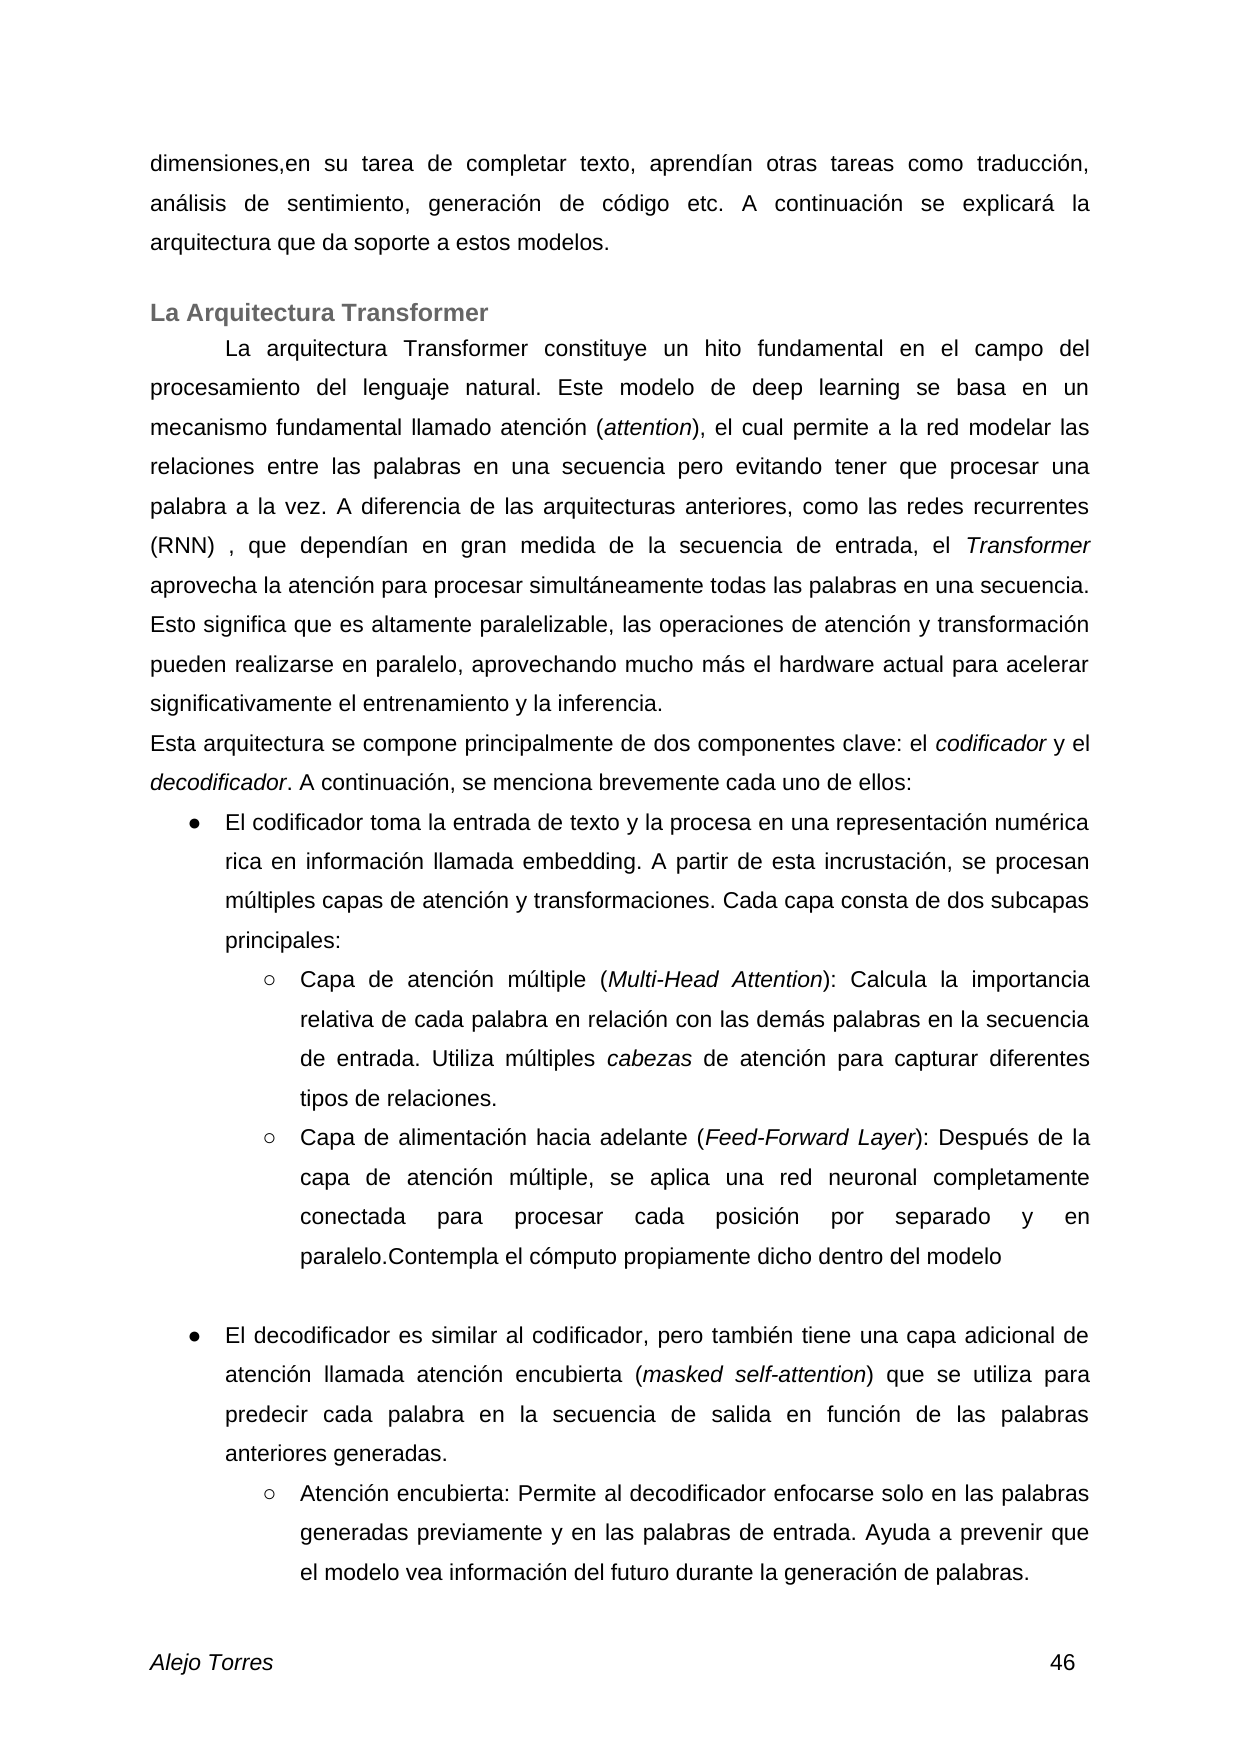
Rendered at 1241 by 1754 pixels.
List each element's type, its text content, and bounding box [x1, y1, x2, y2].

text La arquitectura Transformer constituye un hito fundamental en el campo del procesamiento del lenguaje natural. Este modelo de deep learning se basa en un mecanismo fundamental llamado atención (attention), el cual permite a la red modelar las relaciones entre las palabras en una secuencia pero evitando tener que procesar una palabra a la vez. A diferencia de las arquitecturas anteriores, como las redes recurrentes (RNN) , que dependían en gran medida de la secuencia de entrada, el Transformer aprovecha la atención para procesar simultáneamente todas las palabras en una secuencia. Esto significa que es altamente paralelizable, las operaciones de atención y transformación pueden realizarse en paralelo, aprovechando mucho más el hardware actual para acelerar significativamente el entrenamiento y la inferencia. [150, 335, 1090, 716]
list El codificador toma la entrada de texto y la procesa en una representación numérica rica en información llamada embedding. A partir de esta incrustación, se procesan múltiples capas de atención y transformaciones. Cada capa consta de dos subcapas principales: [187, 808, 1090, 953]
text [150, 150, 1090, 255]
list Capa de alimentación hacia adelante (Feed-Forward Layer): Después de la capa de atención múltiple, se aplica una red neuronal completamente conectada para procesar cada posición por separado y en paralelo.Contempla el cómputo propiamente dicho dentro del modelo [262, 1124, 1090, 1269]
list El decodificador es similar al codificador, pero también tiene una capa adicional de atención llamada atención encubierta (masked self-attention) que se utiliza para predecir cada palabra en la secuencia de salida en función de las palabras anteriores generadas. [187, 1322, 1090, 1466]
list Capa de atención múltiple (Multi-Head Attention): Calcula la importancia relativa de cada palabra en relación con las demás palabras en la secuencia de entrada. Utiliza múltiples cabezas de atención para capturar diferentes tipos de relaciones. [262, 966, 1090, 1111]
text Esta arquitectura se compone principalmente de dos componentes clave: el codificador y el decodificador. A continuación, se menciona brevemente cada uno de ellos: [150, 729, 1090, 795]
subtitle La Arquitectura Transformer [150, 298, 1090, 326]
list Atención encubierta: Permite al decodificador enfocarse solo en las palabras generadas previamente y en las palabras de entrada. Ayuda a prevenir que el modelo vea información del futuro durante la generación de palabras. [262, 1479, 1090, 1585]
